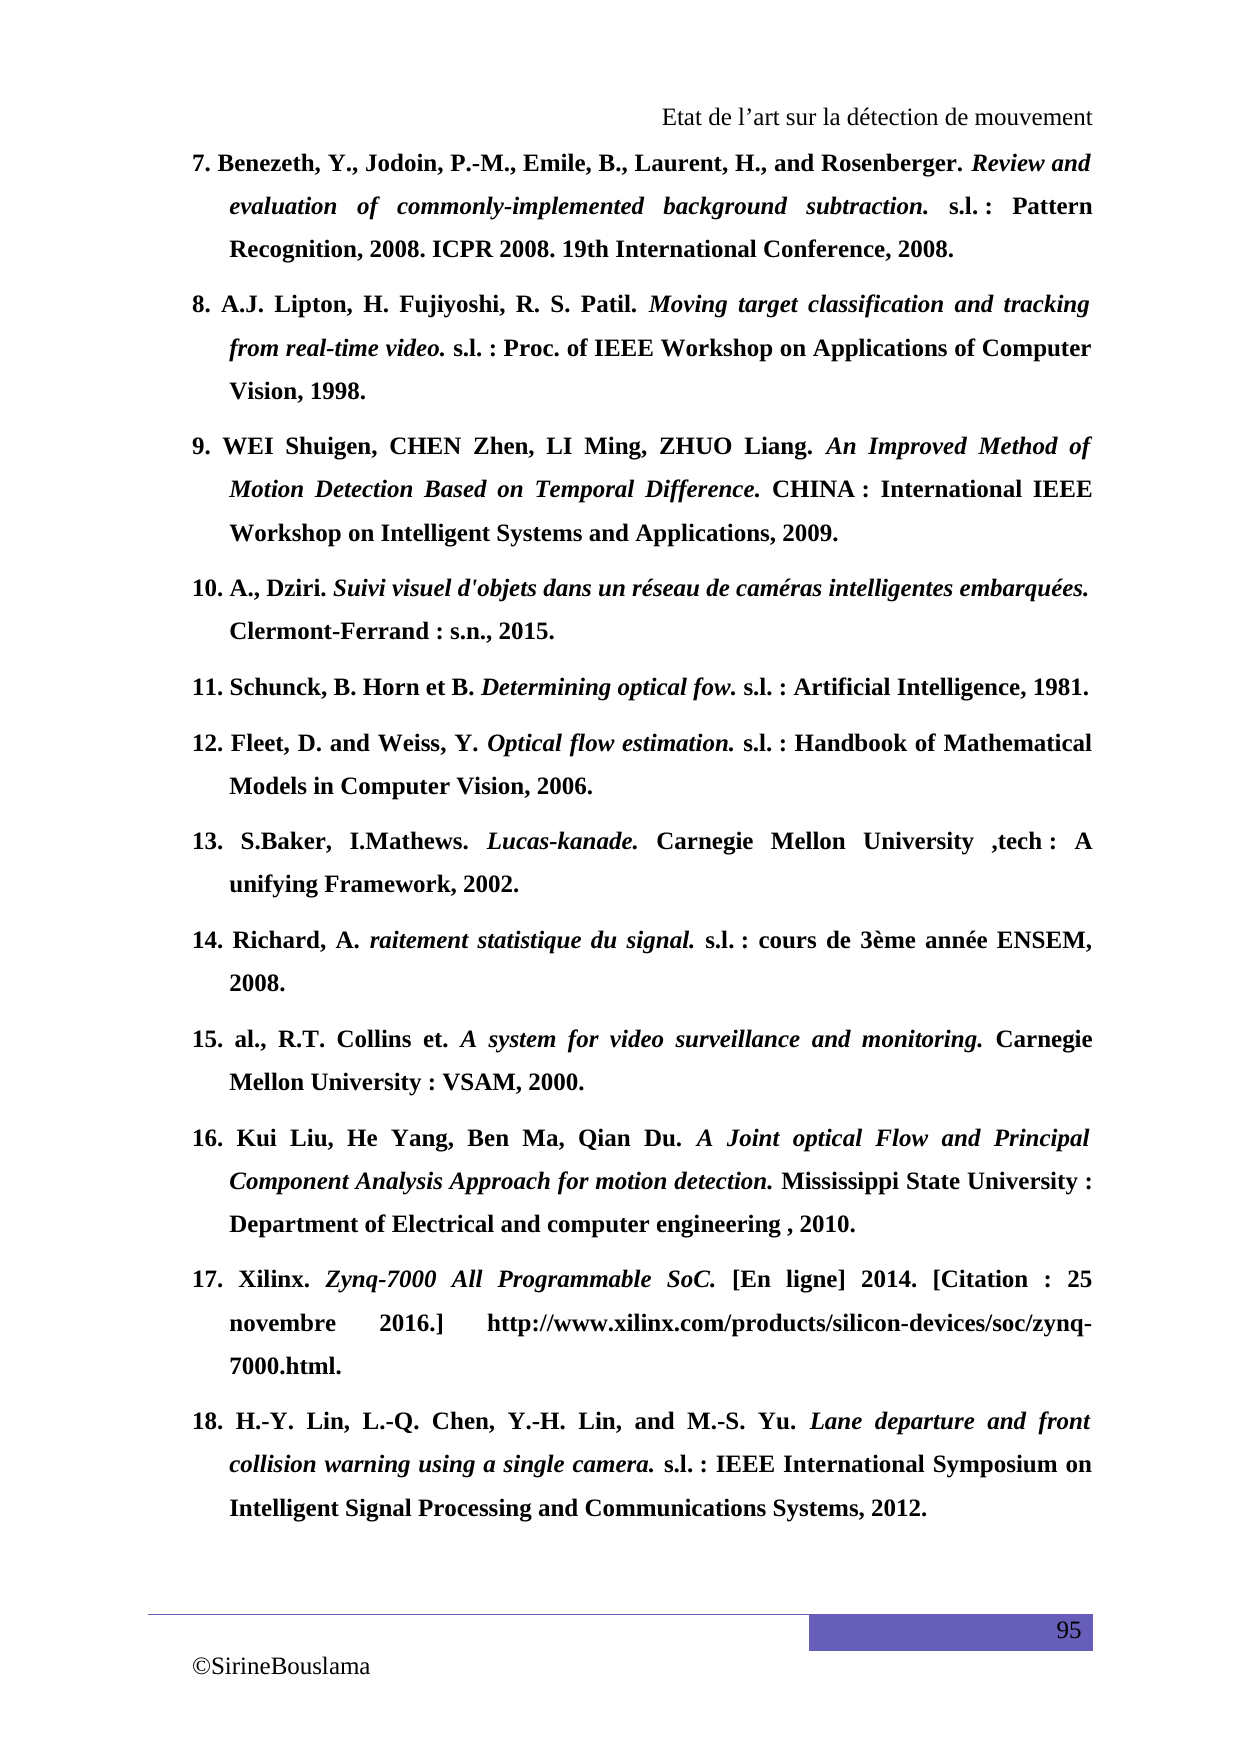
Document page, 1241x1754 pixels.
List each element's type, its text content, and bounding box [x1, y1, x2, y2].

text 15. al., R.T. Collins et. A system for video surveillance and monitoring. Carnegie Mellon University : VSAM, 2000. [192, 1024, 1093, 1096]
text 12. Fleet, D. and Weiss, Y. Optical flow estimation. s.l. : Handbook of Mathematical Models in Computer Vision, 2006. [192, 728, 1093, 799]
text 8. A.J. Lipton, H. Fujiyoshi, R. S. Patil. Moving target classification and tracking from real-time video. s.l. : Proc. of IEEE Workshop on Applications of Computer Vision, 1998. [192, 289, 1093, 404]
text 14. Richard, A. raitement statistique du signal. s.l. : cours de 3ème année ENSEM, 2008. [192, 925, 1093, 997]
text 10. A., Dziri. Suivi visuel d'objets dans un réseau de caméras intelligentes embarquées. Clermont-Ferrand : s.n., 2015. [192, 573, 1093, 645]
text 13. S.Baker, I.Mathews. Lucas-kanade. Carnegie Mellon University ,tech : A unifying Framework, 2002. [192, 826, 1093, 898]
text 7. Benezeth, Y., Jodoin, P.-M., Emile, B., Laurent, H., and Rosenberger. Review and evaluation of commonly-implemented background subtraction. s.l. : Pattern Recognition, 2008. ICPR 2008. 19th International Conference, 2008. [192, 148, 1093, 263]
text 16. Kui Liu, He Yang, Ben Ma, Qian Du. A Joint optical Flow and Principal Component Analysis Approach for motion detection. Mississippi State University : Department of Electrical and computer engineering , 2010. [192, 1123, 1093, 1238]
text 11. Schunck, B. Horn et B. Determining optical fow. s.l. : Artificial Intelligence, 1981. [192, 672, 1093, 701]
text 18. H.-Y. Lin, L.-Q. Chen, Y.-H. Lin, and M.-S. Yu. Lane departure and front collision warning using a single camera. s.l. : IEEE International Symposium on Intelligent Signal Processing and Communications Systems, 2012. [192, 1406, 1093, 1521]
text 17. Xilinx. Zynq-7000 All Programmable SoC. [En ligne] 2014. [Citation : 25 novembre 2016.] http://www.xilinx.com/products/silicon-devices/soc/zynq-7000.html. [192, 1264, 1093, 1379]
text 9. WEI Shuigen, CHEN Zhen, LI Ming, ZHUO Liang. An Improved Method of Motion Detection Based on Temporal Difference. CHINA : International IEEE Workshop on Intelligent Systems and Applications, 2009. [192, 431, 1093, 546]
